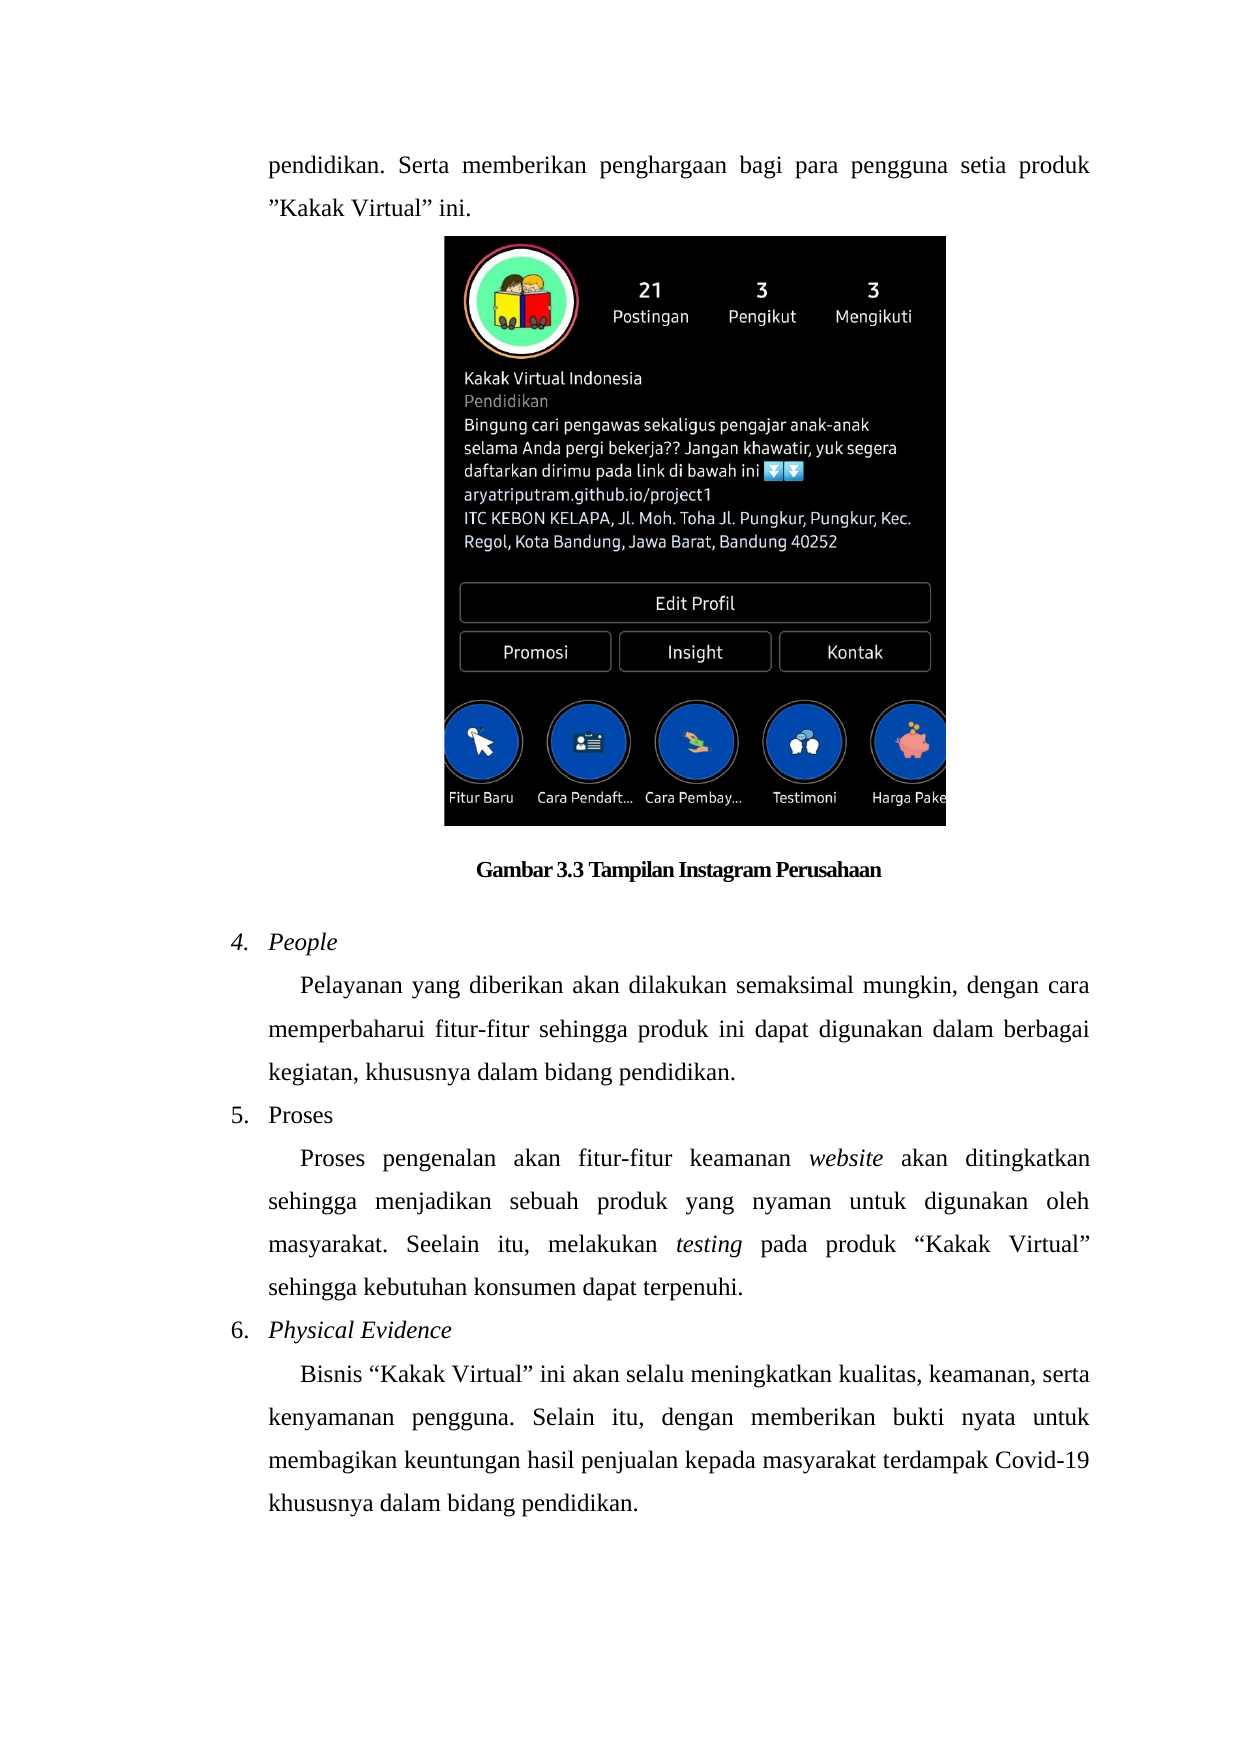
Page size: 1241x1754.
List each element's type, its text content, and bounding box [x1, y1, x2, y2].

title Gambar 3.3 Tampilan Instagram Perusahaan [193, 856, 1090, 882]
list People [231, 927, 1090, 956]
list Proses [231, 1100, 1090, 1129]
list Physical Evidence [231, 1316, 1090, 1344]
list Pelayanan yang diberikan akan dilakukan semaksimal mungkin, dengan cara memperbaharui fitur-fitur sehingga produk ini dapat digunakan dalam berbagai kegiatan, khususnya dalam bidang pendidikan. [268, 971, 1090, 1086]
list Bisnis “Kakak Virtual” ini akan selalu meningkatkan kualitas, keamanan, serta kenyamanan pengguna. Selain itu, dengan memberikan bukti nyata untuk membagikan keuntungan hasil penjualan kepada masyarakat terdampak Covid-19 khususnya dalam bidang pendidikan. [268, 1359, 1090, 1517]
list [268, 150, 1090, 222]
list Proses pengenalan akan fitur-fitur keamanan website akan ditingkatkan sehingga menjadikan sebuah produk yang nyaman untuk digunakan oleh masyarakat. Seelain itu, melakukan testing pada produk “Kakak Virtual” sehingga kebutuhan konsumen dapat terpenuhi. [268, 1143, 1090, 1301]
picture [444, 236, 946, 826]
